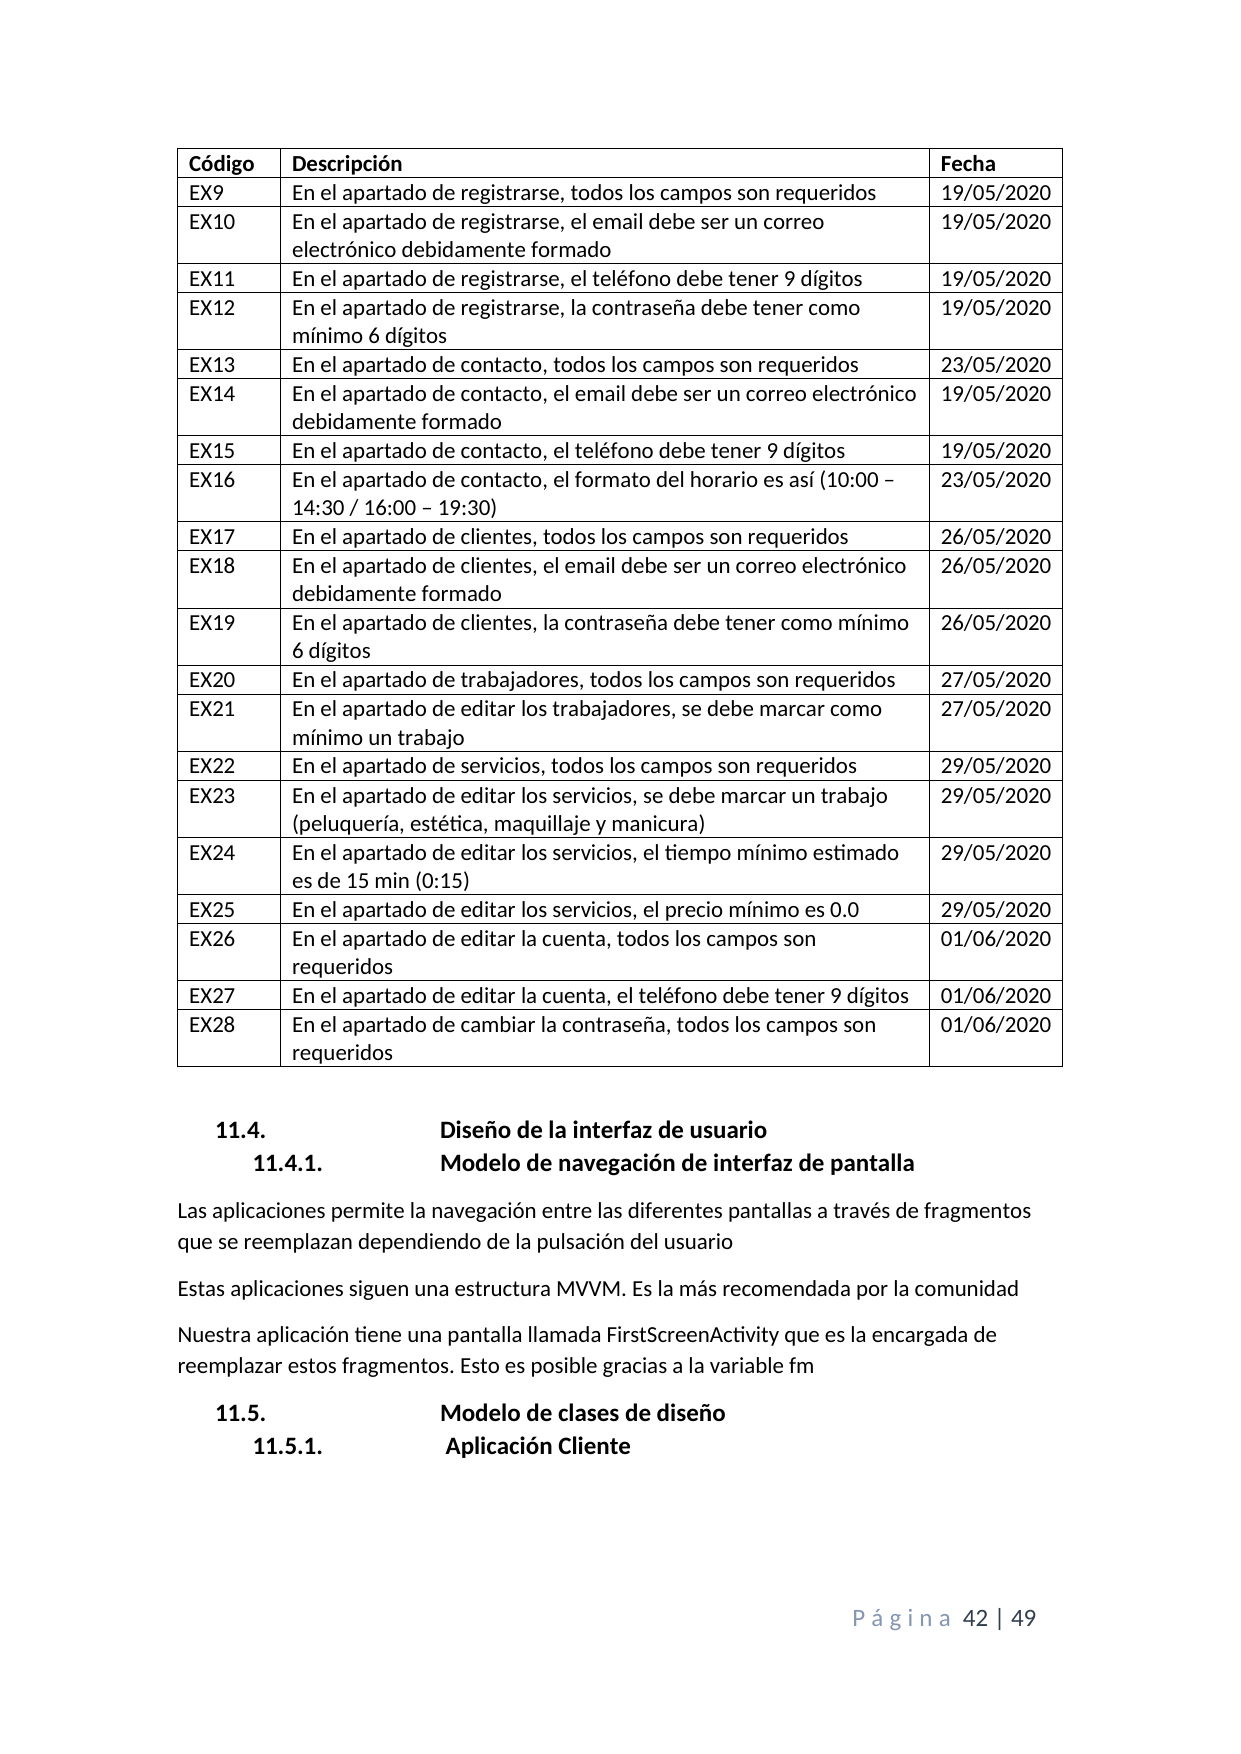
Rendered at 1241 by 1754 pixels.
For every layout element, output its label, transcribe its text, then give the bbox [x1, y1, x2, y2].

table_cell EX17 [178, 522, 280, 550]
table_cell En el apartado de registrarse, la contraseña debe tener como mínimo 6 dígitos [281, 293, 929, 349]
table_cell En el apartado de editar los servicios, el precio mínimo es 0.0 [281, 895, 929, 923]
table_cell 29/05/2020 [930, 781, 1062, 837]
table_cell En el apartado de contacto, el teléfono debe tener 9 dígitos [281, 436, 929, 464]
table_cell EX11 [178, 264, 280, 292]
subtitle Modelo de navegación de interfaz de pantalla [252, 1147, 1063, 1177]
table_cell En el apartado de servicios, todos los campos son requeridos [281, 752, 929, 780]
table_header Descripción [281, 149, 929, 177]
text Nuestra aplicación tiene una pantalla llamada FirstScreenActivity que es la encargada de reemplazar estos fragmentos. Esto es posible gracias a la variable fm [177, 1321, 1063, 1379]
table_cell EX10 [178, 207, 280, 263]
table_cell En el apartado de contacto, el email debe ser un correo electrónico debidamente formado [281, 379, 929, 435]
table_cell En el apartado de registrarse, el teléfono debe tener 9 dígitos [281, 264, 929, 292]
table_cell EX25 [178, 895, 280, 923]
table_cell 01/06/2020 [930, 981, 1062, 1009]
table_cell EX14 [178, 379, 280, 435]
table_cell En el apartado de clientes, todos los campos son requeridos [281, 522, 929, 550]
table_cell 01/06/2020 [930, 924, 1062, 980]
subtitle Aplicación Cliente [252, 1431, 1063, 1461]
table_cell EX20 [178, 666, 280, 693]
table_cell 01/06/2020 [930, 1010, 1062, 1066]
table_cell EX18 [178, 551, 280, 607]
table_cell EX22 [178, 752, 280, 780]
table_cell 19/05/2020 [930, 436, 1062, 464]
table_cell En el apartado de editar los trabajadores, se debe marcar como mínimo un trabajo [281, 695, 929, 751]
table_cell 29/05/2020 [930, 752, 1062, 780]
table_cell EX12 [178, 293, 280, 349]
table_cell EX28 [178, 1010, 280, 1066]
table_cell 29/05/2020 [930, 838, 1062, 894]
table_cell EX26 [178, 924, 280, 980]
table_cell EX24 [178, 838, 280, 894]
text Estas aplicaciones siguen una estructura MVVM. Es la más recomendada por la comunidad [177, 1274, 1063, 1302]
table_cell En el apartado de cambiar la contraseña, todos los campos son requeridos [281, 1010, 929, 1066]
table_cell En el apartado de registrarse, todos los campos son requeridos [281, 178, 929, 206]
table_cell En el apartado de clientes, el email debe ser un correo electrónico debidamente formado [281, 551, 929, 607]
table_cell En el apartado de contacto, el formato del horario es así (10:00 – 14:30 / 16:00 – 19:30) [281, 465, 929, 521]
table_cell 19/05/2020 [930, 379, 1062, 435]
table_cell EX16 [178, 465, 280, 521]
table_cell 19/05/2020 [930, 293, 1062, 349]
table_cell 27/05/2020 [930, 695, 1062, 751]
table_cell 26/05/2020 [930, 551, 1062, 607]
table_cell En el apartado de editar los servicios, se debe marcar un trabajo (peluquería, estética, maquillaje y manicura) [281, 781, 929, 837]
table_cell EX15 [178, 436, 280, 464]
table_cell 19/05/2020 [930, 178, 1062, 206]
table_cell EX23 [178, 781, 280, 837]
table_cell En el apartado de editar los servicios, el tiempo mínimo estimado es de 15 min (0:15) [281, 838, 929, 894]
subtitle Modelo de clases de diseño [215, 1398, 1063, 1428]
table_cell EX27 [178, 981, 280, 1009]
table_cell En el apartado de editar la cuenta, el teléfono debe tener 9 dígitos [281, 981, 929, 1009]
table_cell EX9 [178, 178, 280, 206]
table_cell En el apartado de editar la cuenta, todos los campos son requeridos [281, 924, 929, 980]
table_cell 26/05/2020 [930, 522, 1062, 550]
table_cell 26/05/2020 [930, 609, 1062, 664]
table_header Código [178, 149, 280, 177]
table_cell 27/05/2020 [930, 666, 1062, 693]
table_cell 23/05/2020 [930, 465, 1062, 521]
table_cell En el apartado de registrarse, el email debe ser un correo electrónico debidamente formado [281, 207, 929, 263]
table_cell 19/05/2020 [930, 207, 1062, 263]
table_cell EX21 [178, 695, 280, 751]
table_cell EX13 [178, 350, 280, 378]
table_header Fecha [930, 149, 1062, 177]
table_cell 19/05/2020 [930, 264, 1062, 292]
table_cell En el apartado de clientes, la contraseña debe tener como mínimo 6 dígitos [281, 609, 929, 664]
table_cell 29/05/2020 [930, 895, 1062, 923]
table_cell 23/05/2020 [930, 350, 1062, 378]
table_cell EX19 [178, 609, 280, 664]
text Las aplicaciones permite la navegación entre las diferentes pantallas a través de fragmentos que se reemplazan dependiendo de la pulsación del usuario [177, 1197, 1063, 1255]
table_cell En el apartado de contacto, todos los campos son requeridos [281, 350, 929, 378]
table_cell En el apartado de trabajadores, todos los campos son requeridos [281, 666, 929, 693]
subtitle Diseño de la interfaz de usuario [215, 1114, 1063, 1144]
